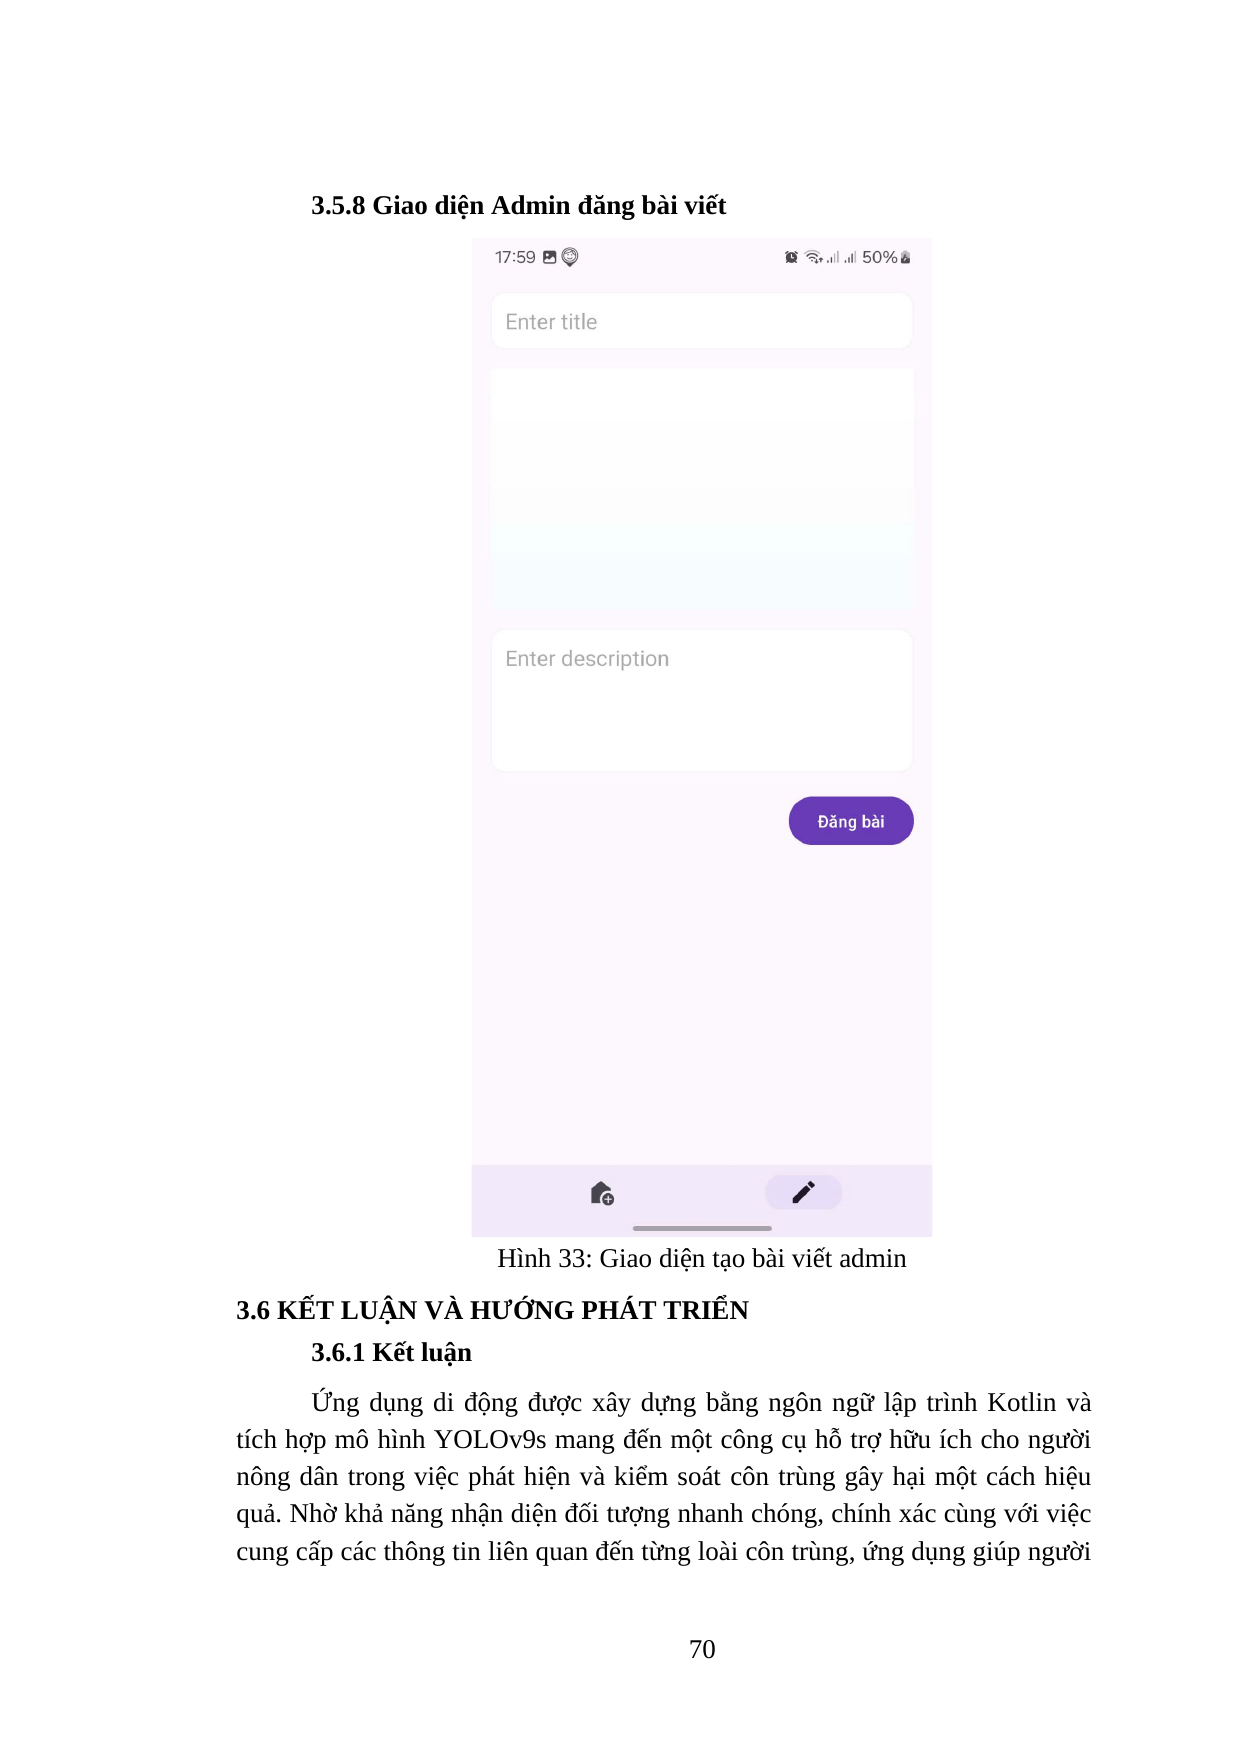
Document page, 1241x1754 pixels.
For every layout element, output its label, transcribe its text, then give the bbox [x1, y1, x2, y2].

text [236, 1386, 1093, 1566]
subtitle 3.6 KẾT LUẬN VÀ HƯỚNG PHÁT TRIỂN [236, 1294, 1093, 1326]
picture [471, 238, 933, 1237]
subtitle 3.5.8 Giao diện Admin đăng bài viết [236, 189, 1093, 220]
subtitle 3.6.1 Kết luận [236, 1336, 1093, 1367]
text Hình 33: Giao diện tạo bài viết admin [236, 1242, 1093, 1273]
